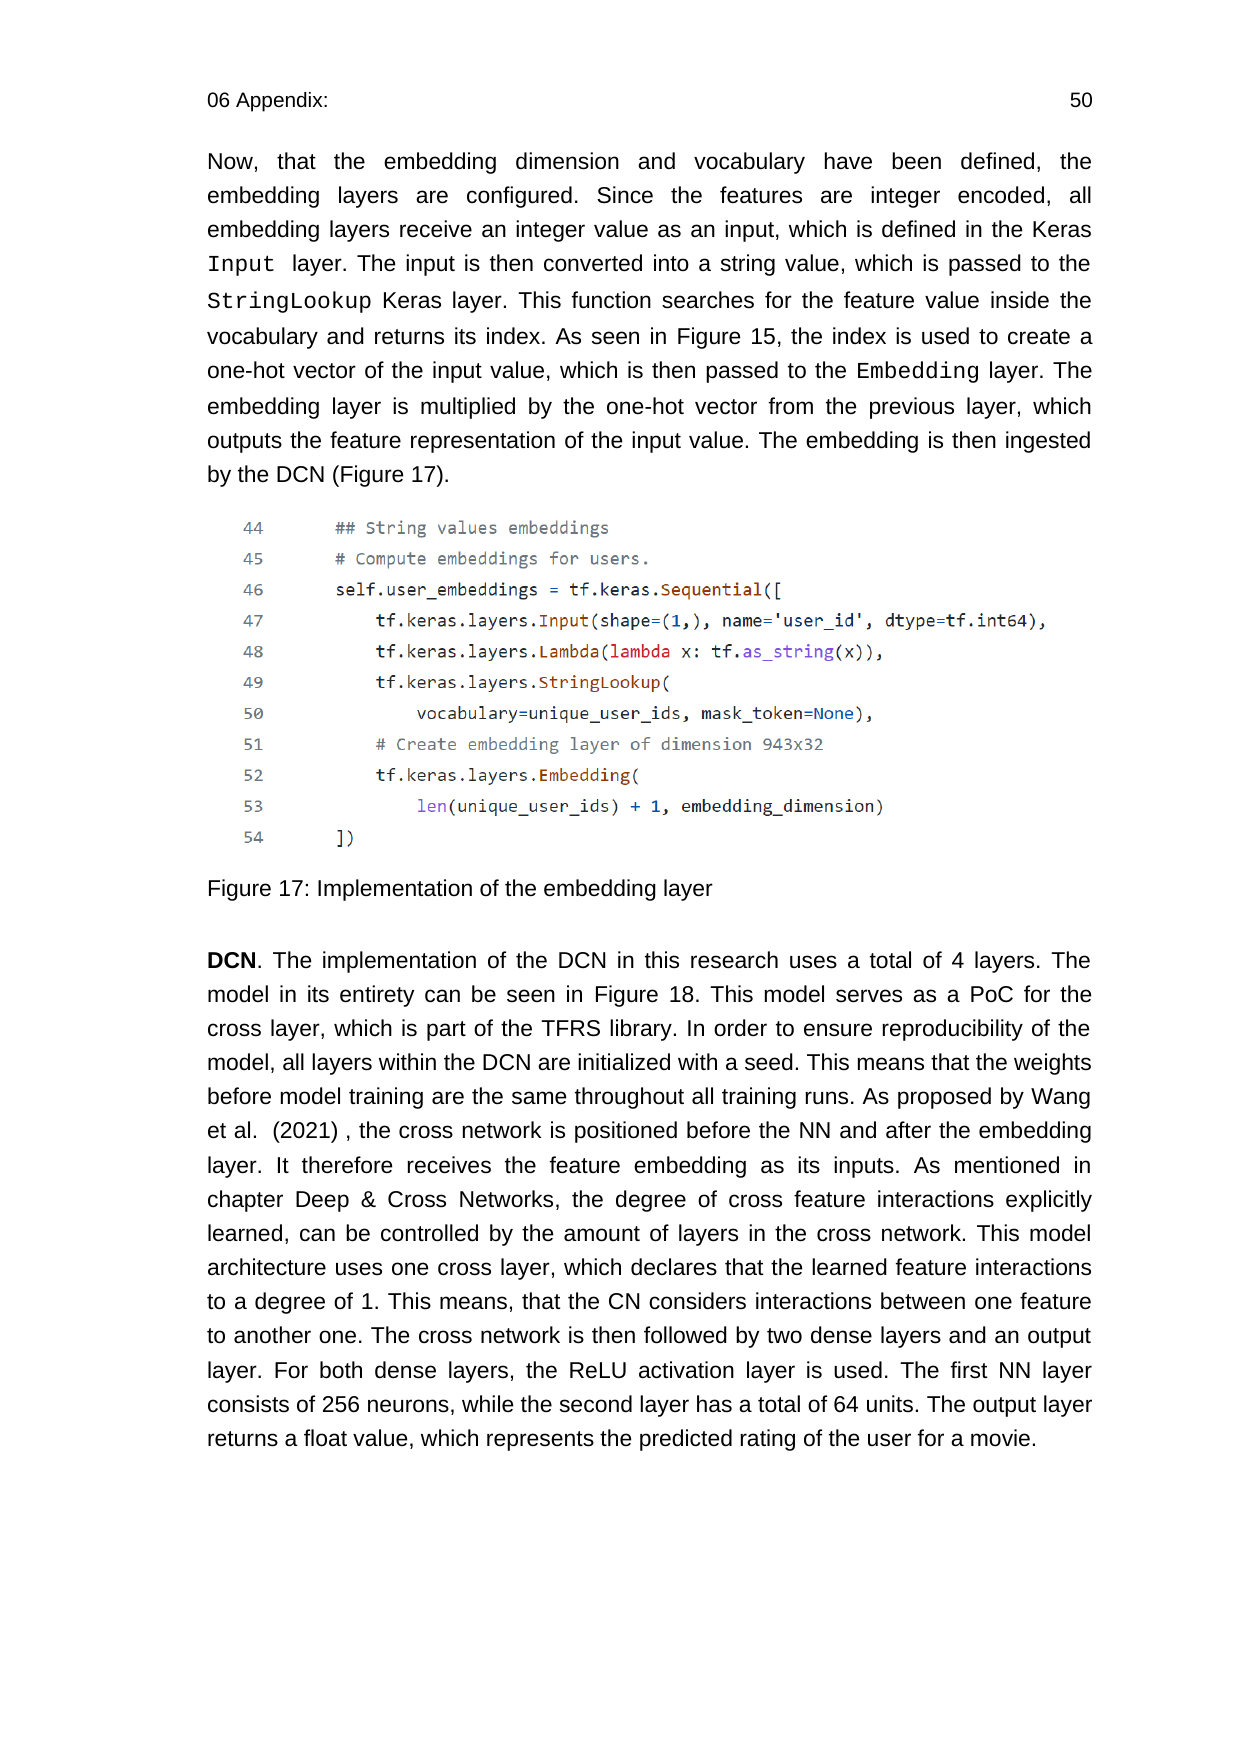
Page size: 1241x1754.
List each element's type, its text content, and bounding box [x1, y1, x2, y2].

picture [206, 508, 1093, 855]
text DCN. The implementation of the DCN in this research uses a total of 4 layers. The model in its entirety can be seen in Figure 20. This model serves as a PoC for the cross layer, which is part of the TFRS library. In order to ensure reproducibility of the model, all layers within the DCN are initialized with a seed. This means that the weights before model training are the same throughout all training runs. As proposed by Wang et al. , the cross network is positioned before the NN and after the embedding layer. It therefore receives the feature embedding as its inputs. As mentioned in chapter Deep & Cross Networks, the degree of cross feature interactions explicitly learned, can be controlled by the amount of layers in the cross network. This model architecture uses one cross layer, which declares that the learned feature interactions to a degree of 1. This means, that the CN considers interactions between one feature to another one. The cross network is then followed by two dense layers and an output layer. For both dense layers, the ReLU activation layer is used. The first NN layer consists of 256 neurons, while the second layer has a total of 64 units. The output layer returns a float value, which represents the predicted rating of the user for a movie. [207, 947, 1092, 1451]
